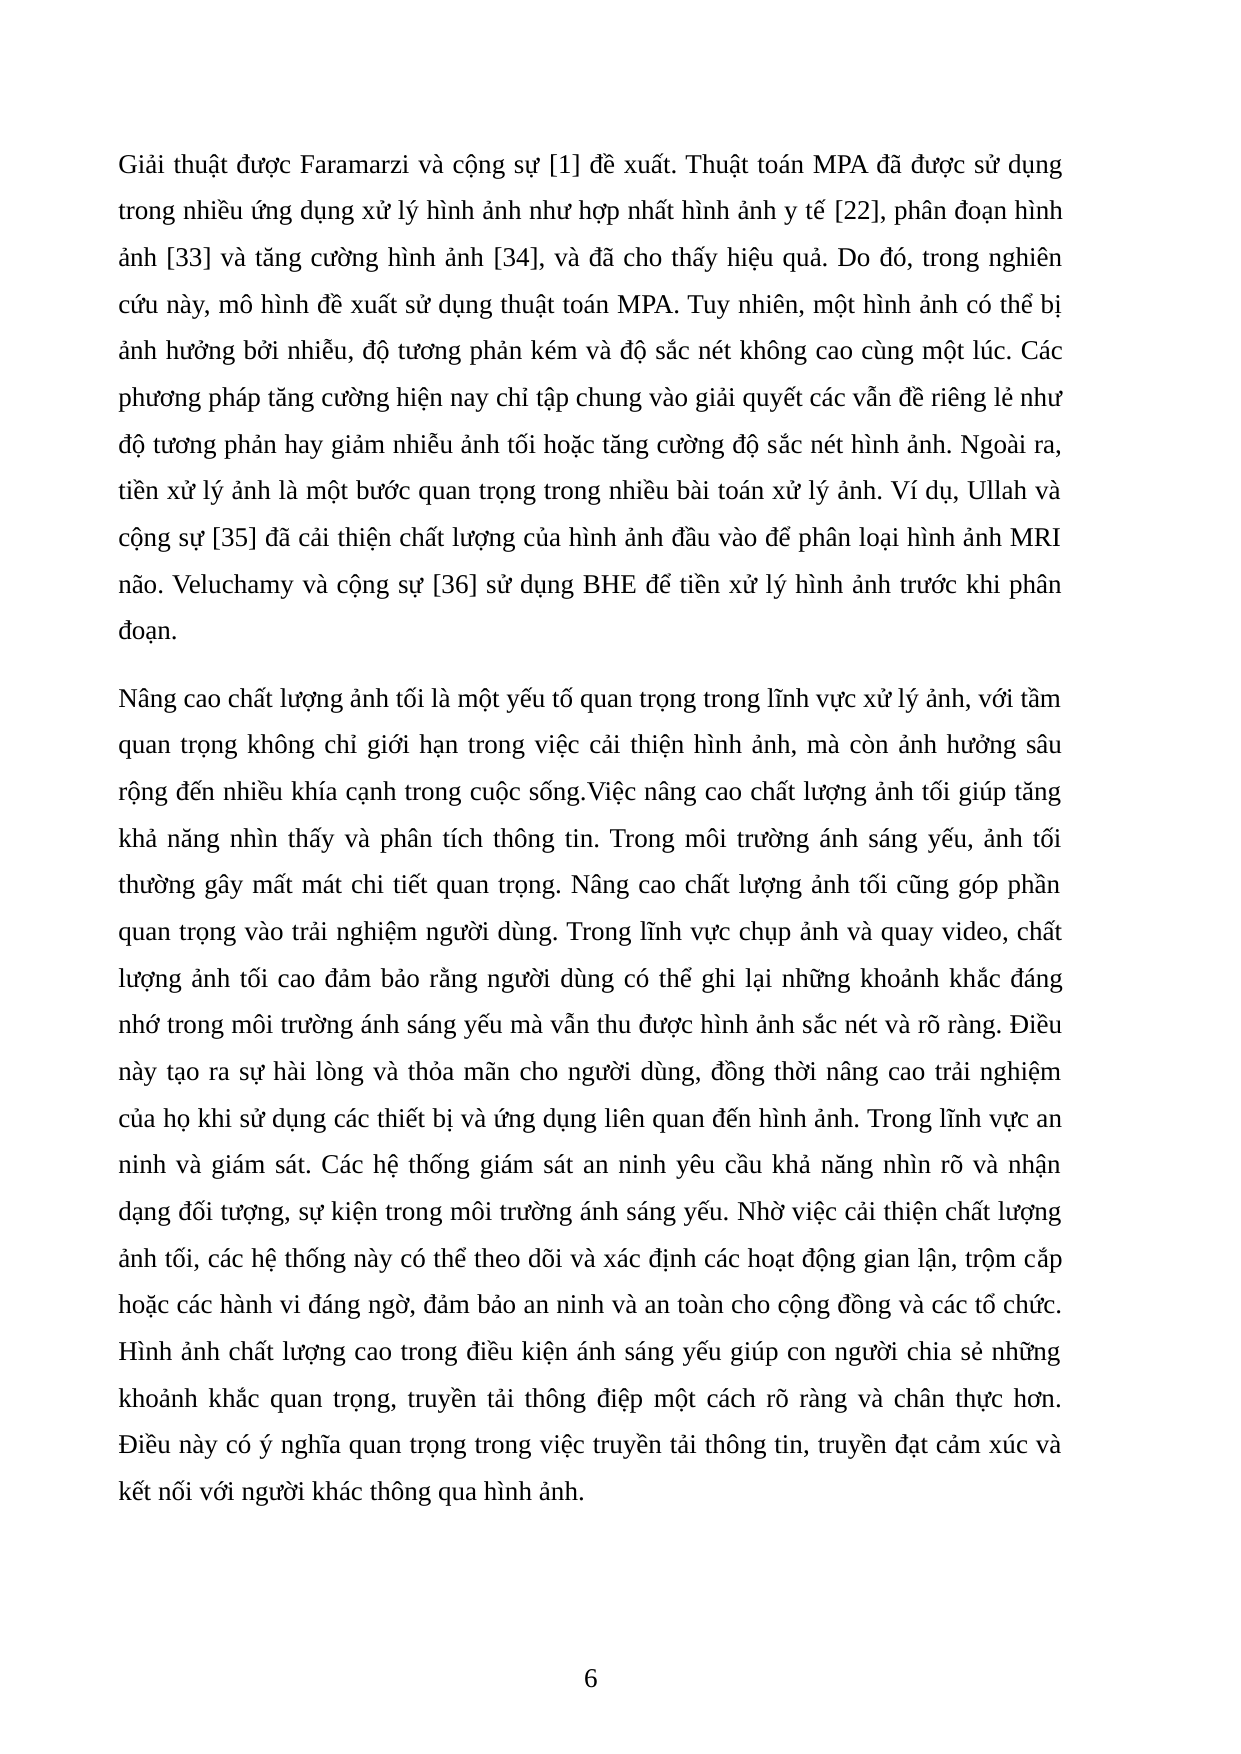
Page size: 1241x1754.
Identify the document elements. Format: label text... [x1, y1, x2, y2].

text Nâng cao chất lượng ảnh tối là một yếu tố quan trọng trong lĩnh vực xử lý ảnh, với tầm quan trọng không chỉ giới hạn trong việc cải thiện hình ảnh, mà còn ảnh hưởng sâu rộng đến nhiều khía cạnh trong cuộc sống.Việc nâng cao chất lượng ảnh tối giúp tăng khả năng nhìn thấy và phân tích thông tin. Trong môi trường ánh sáng yếu, ảnh tối thường gây mất mát chi tiết quan trọng. Nâng cao chất lượng ảnh tối cũng góp phần quan trọng vào trải nghiệm người dùng. Trong lĩnh vực chụp ảnh và quay video, chất lượng ảnh tối cao đảm bảo rằng người dùng có thể ghi lại những khoảnh khắc đáng nhớ trong môi trường ánh sáng yếu mà vẫn thu được hình ảnh sắc nét và rõ ràng. Điều này tạo ra sự hài lòng và thỏa mãn cho người dùng, đồng thời nâng cao trải nghiệm của họ khi sử dụng các thiết bị và ứng dụng liên quan đến hình ảnh. Trong lĩnh vực an ninh và giám sát. Các hệ thống giám sát an ninh yêu cầu khả năng nhìn rõ và nhận dạng đối tượng, sự kiện trong môi trường ánh sáng yếu. Nhờ việc cải thiện chất lượng ảnh tối, các hệ thống này có thể theo dõi và xác định các hoạt động gian lận, trộm cắp hoặc các hành vi đáng ngờ, đảm bảo an ninh và an toàn cho cộng đồng và các tổ chức. Hình ảnh chất lượng cao trong điều kiện ánh sáng yếu giúp con người chia sẻ những khoảnh khắc quan trọng, truyền tải thông điệp một cách rõ ràng và chân thực hơn. Điều này có ý nghĩa quan trọng trong việc truyền tải thông tin, truyền đạt cảm xúc và kết nối với người khác thông qua hình ảnh. [118, 682, 1063, 1506]
text Giải thuật được Faramarzi và cộng sự đề xuất. Thuật toán MPA đã được sử dụng trong nhiều ứng dụng xử lý hình ảnh như hợp nhất hình ảnh y tế, phân đoạn hình ảnh và tăng cường hình ảnh , và đã cho thấy hiệu quả. Do đó, trong nghiên cứu này, mô hình đề xuất sử dụng thuật toán MPA. Tuy nhiên, một hình ảnh có thể bị ảnh hưởng bởi nhiễu, độ tương phản kém và độ sắc nét không cao cùng một lúc. Các phương pháp tăng cường hiện nay chỉ tập chung vào giải quyết các vẫn đề riêng lẻ như độ tương phản hay giảm nhiễu ảnh tối hoặc tăng cường độ sắc nét hình ảnh. Ngoài ra, tiền xử lý ảnh là một bước quan trọng trong nhiều bài toán xử lý ảnh. Ví dụ, Ullah và cộng sự ​​đã cải thiện chất lượng của hình ảnh đầu vào để phân loại hình ảnh MRI não. Veluchamy và cộng sự sử dụng BHE để tiền xử lý hình ảnh trước khi phân đoạn. [118, 148, 1063, 646]
